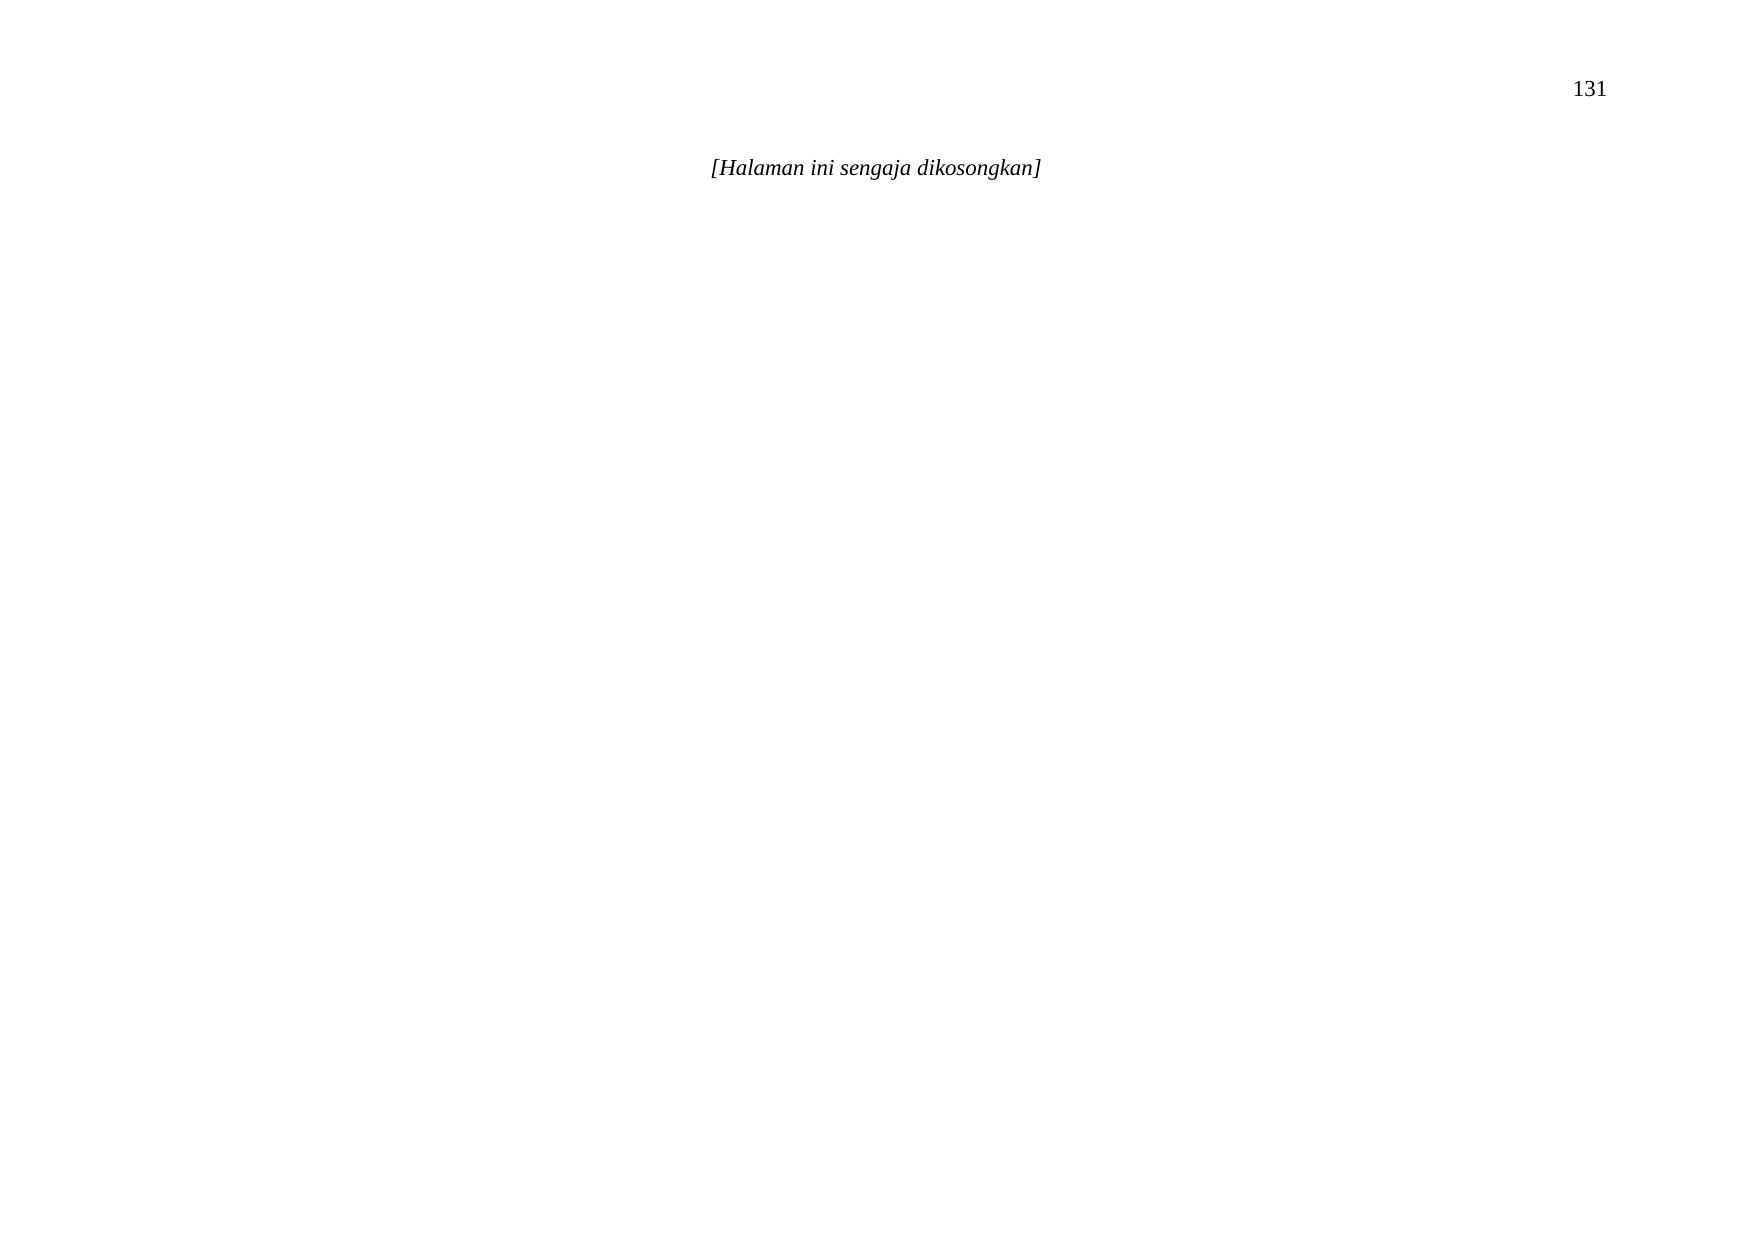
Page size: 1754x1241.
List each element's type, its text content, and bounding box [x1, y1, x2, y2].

text [Halaman ini sengaja dikosongkan] [147, 154, 1607, 180]
